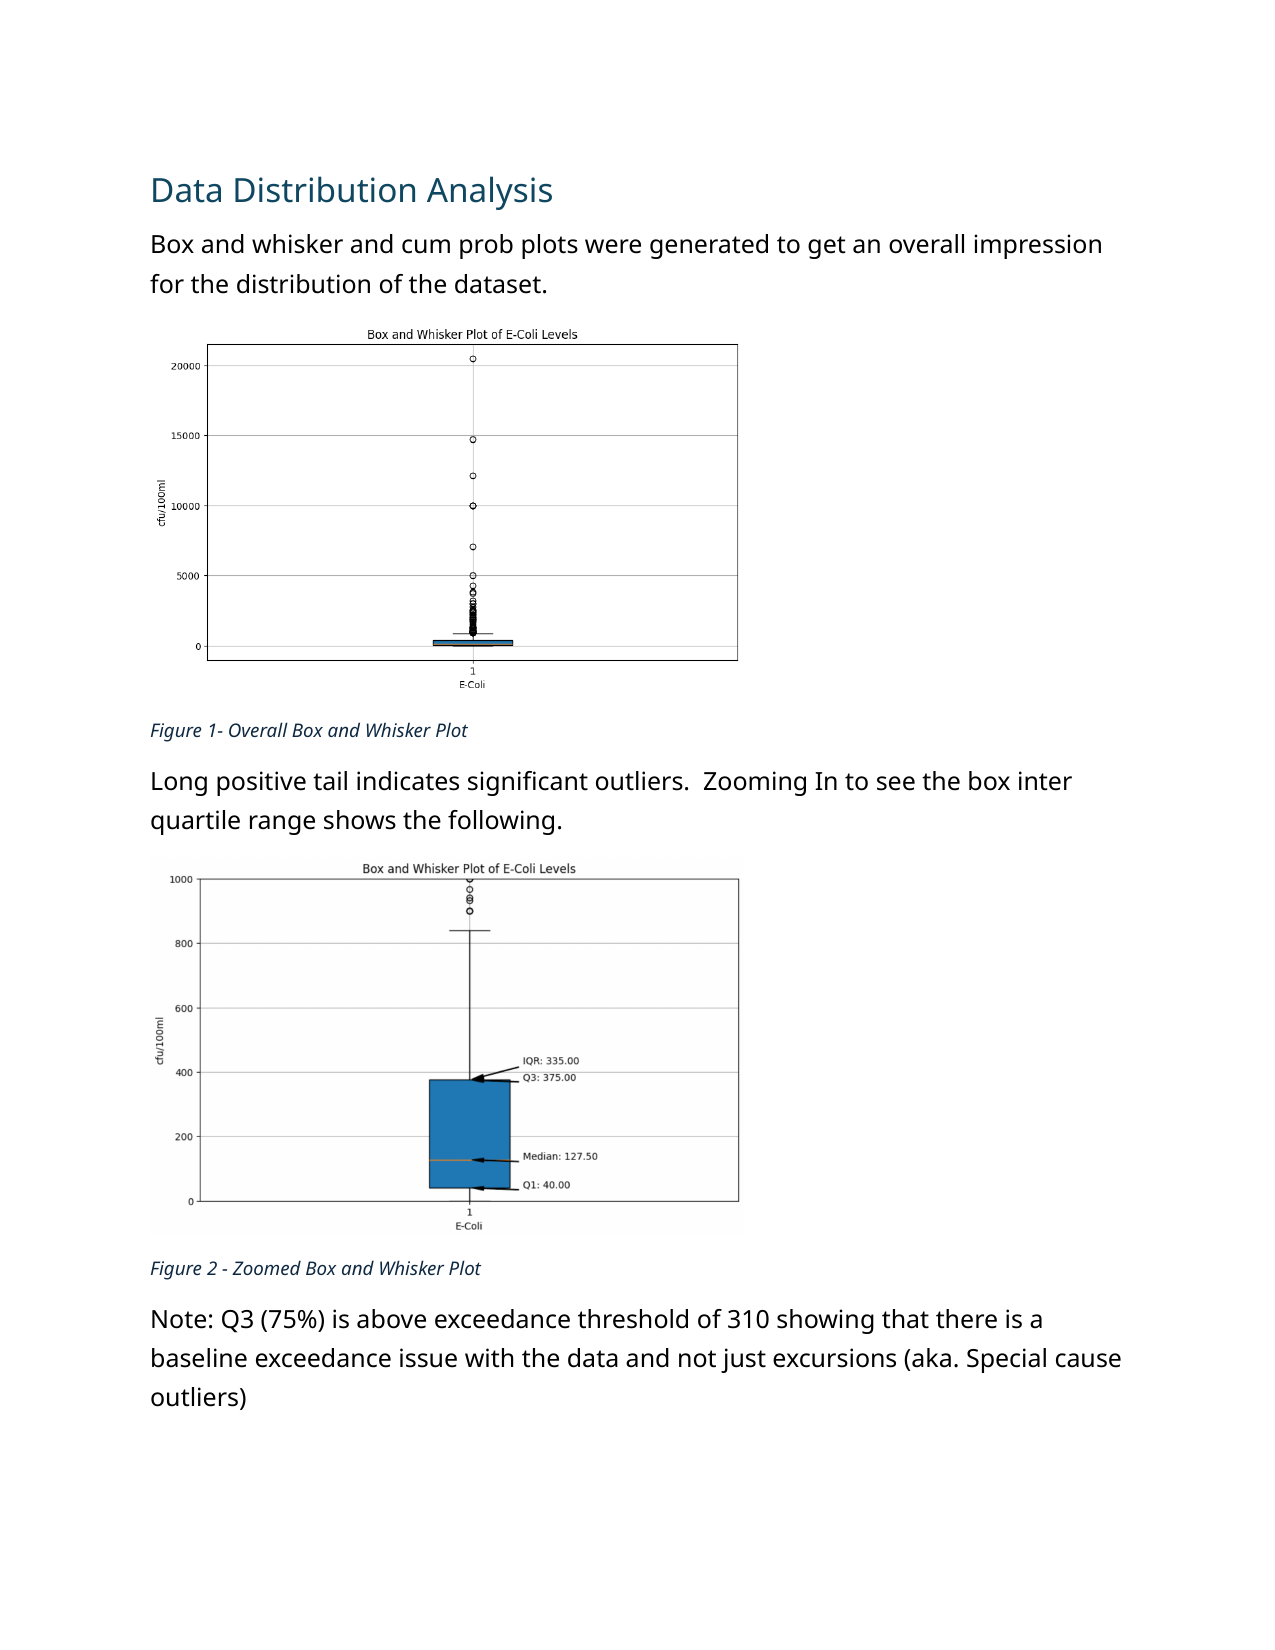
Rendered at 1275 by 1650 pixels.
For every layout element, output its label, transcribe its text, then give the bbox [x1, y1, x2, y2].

text Box and whisker and cum prob plots were generated to get an overall impression for the distribution of the dataset. [150, 227, 1125, 300]
picture [150, 858, 744, 1234]
subtitle Data Distribution Analysis [150, 167, 1125, 212]
text Note: Q3 (75%) is above exceedance threshold of 310 showing that there is a baseline exceedance issue with the data and not just excursions (aka. Special cause outliers) [150, 1301, 1125, 1414]
text Long positive tail indicates significant outliers. Zooming In to see the box inter quartile range shows the following. [150, 764, 1125, 837]
picture [150, 322, 744, 696]
